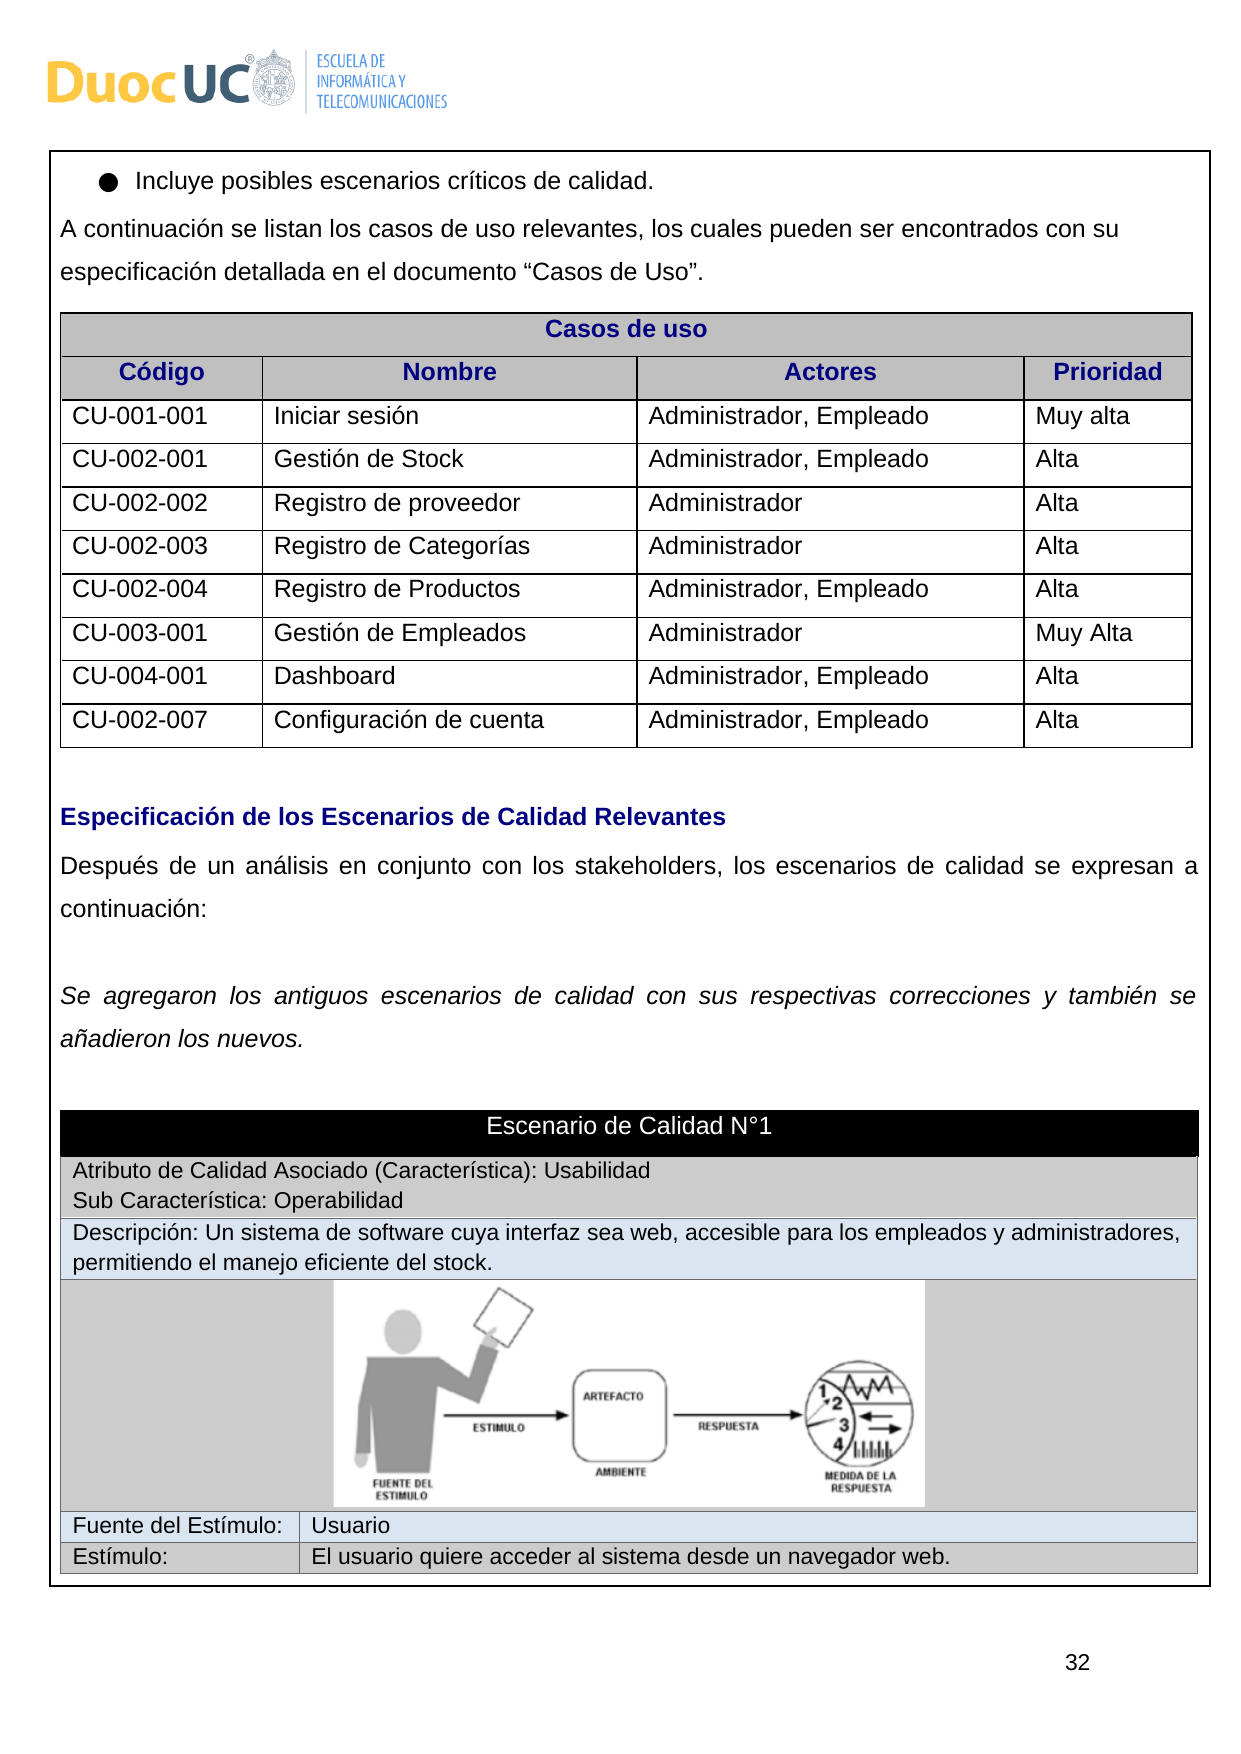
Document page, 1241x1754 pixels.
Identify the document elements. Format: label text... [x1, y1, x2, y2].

picture [333, 1280, 925, 1507]
picture [28, 11, 460, 150]
